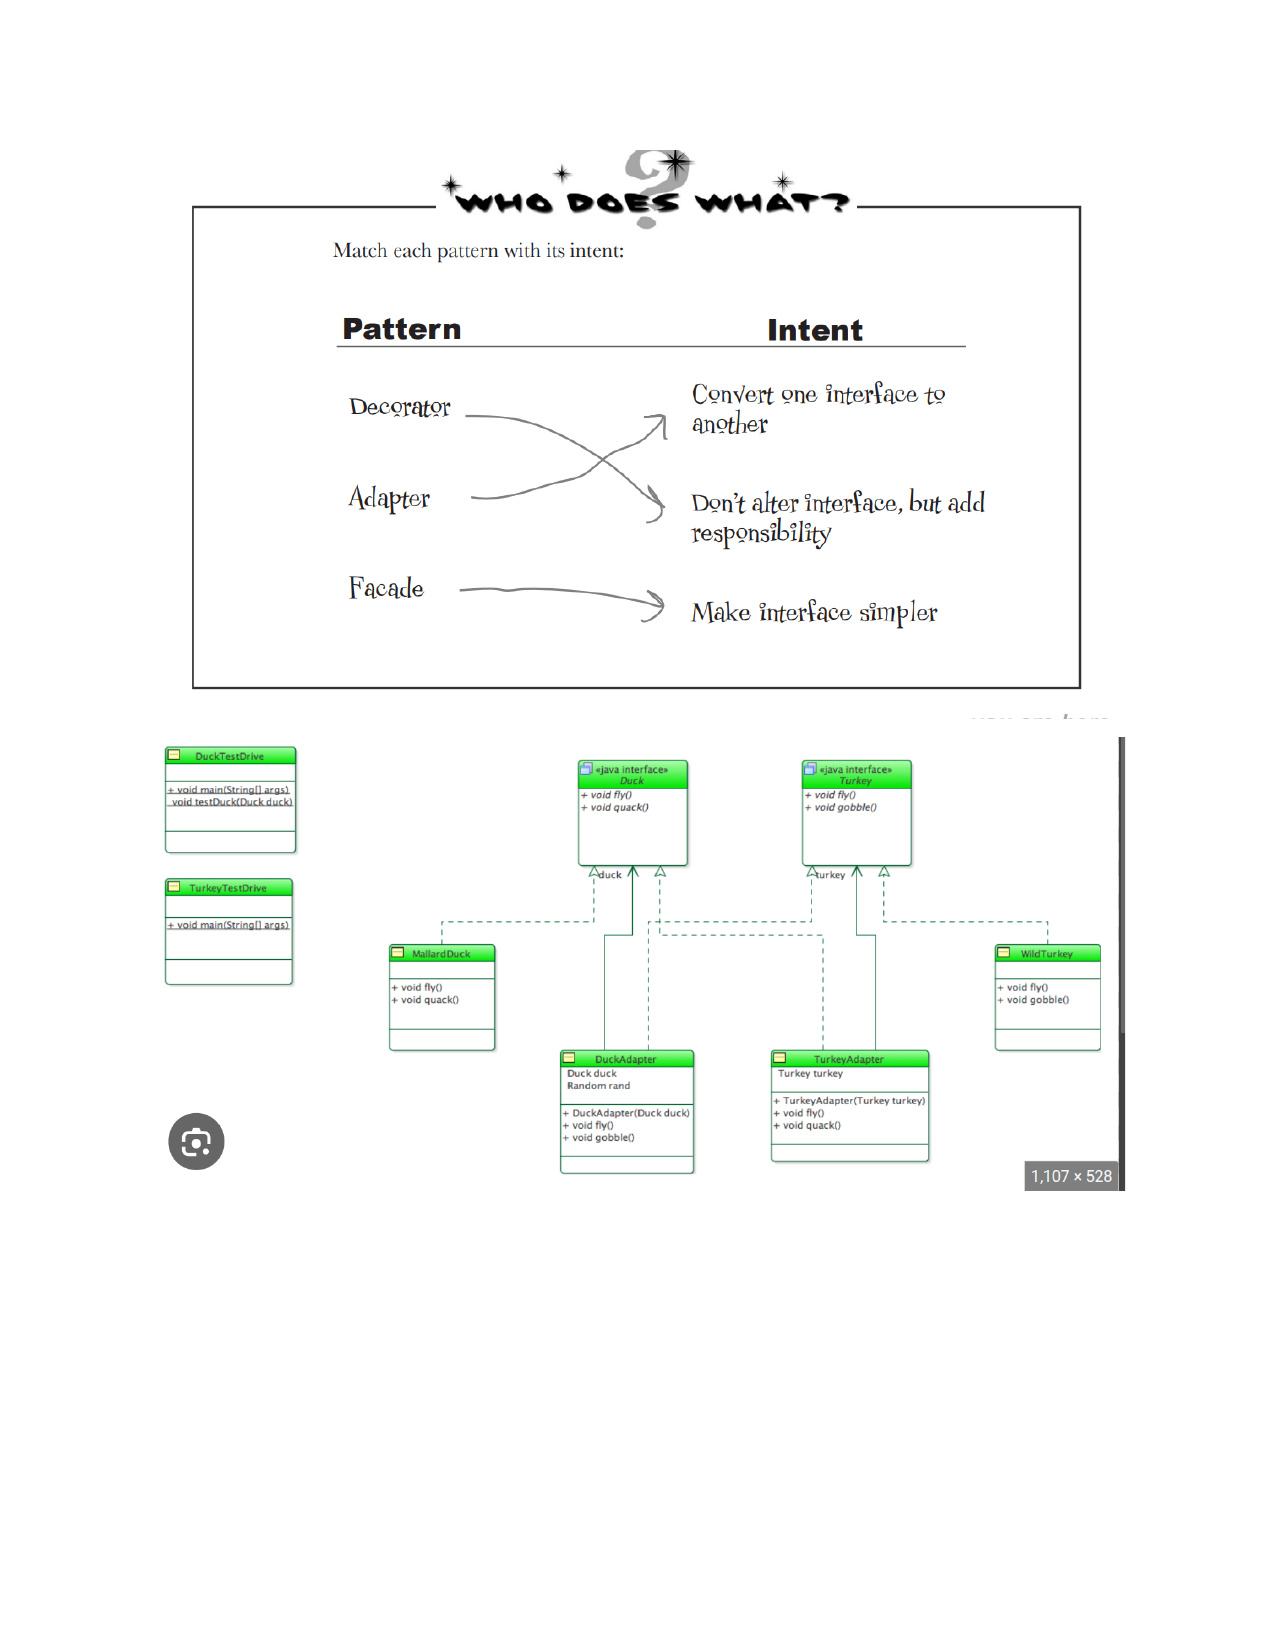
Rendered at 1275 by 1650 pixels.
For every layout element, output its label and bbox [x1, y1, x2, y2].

picture [150, 737, 1125, 1191]
picture [150, 150, 1125, 719]
